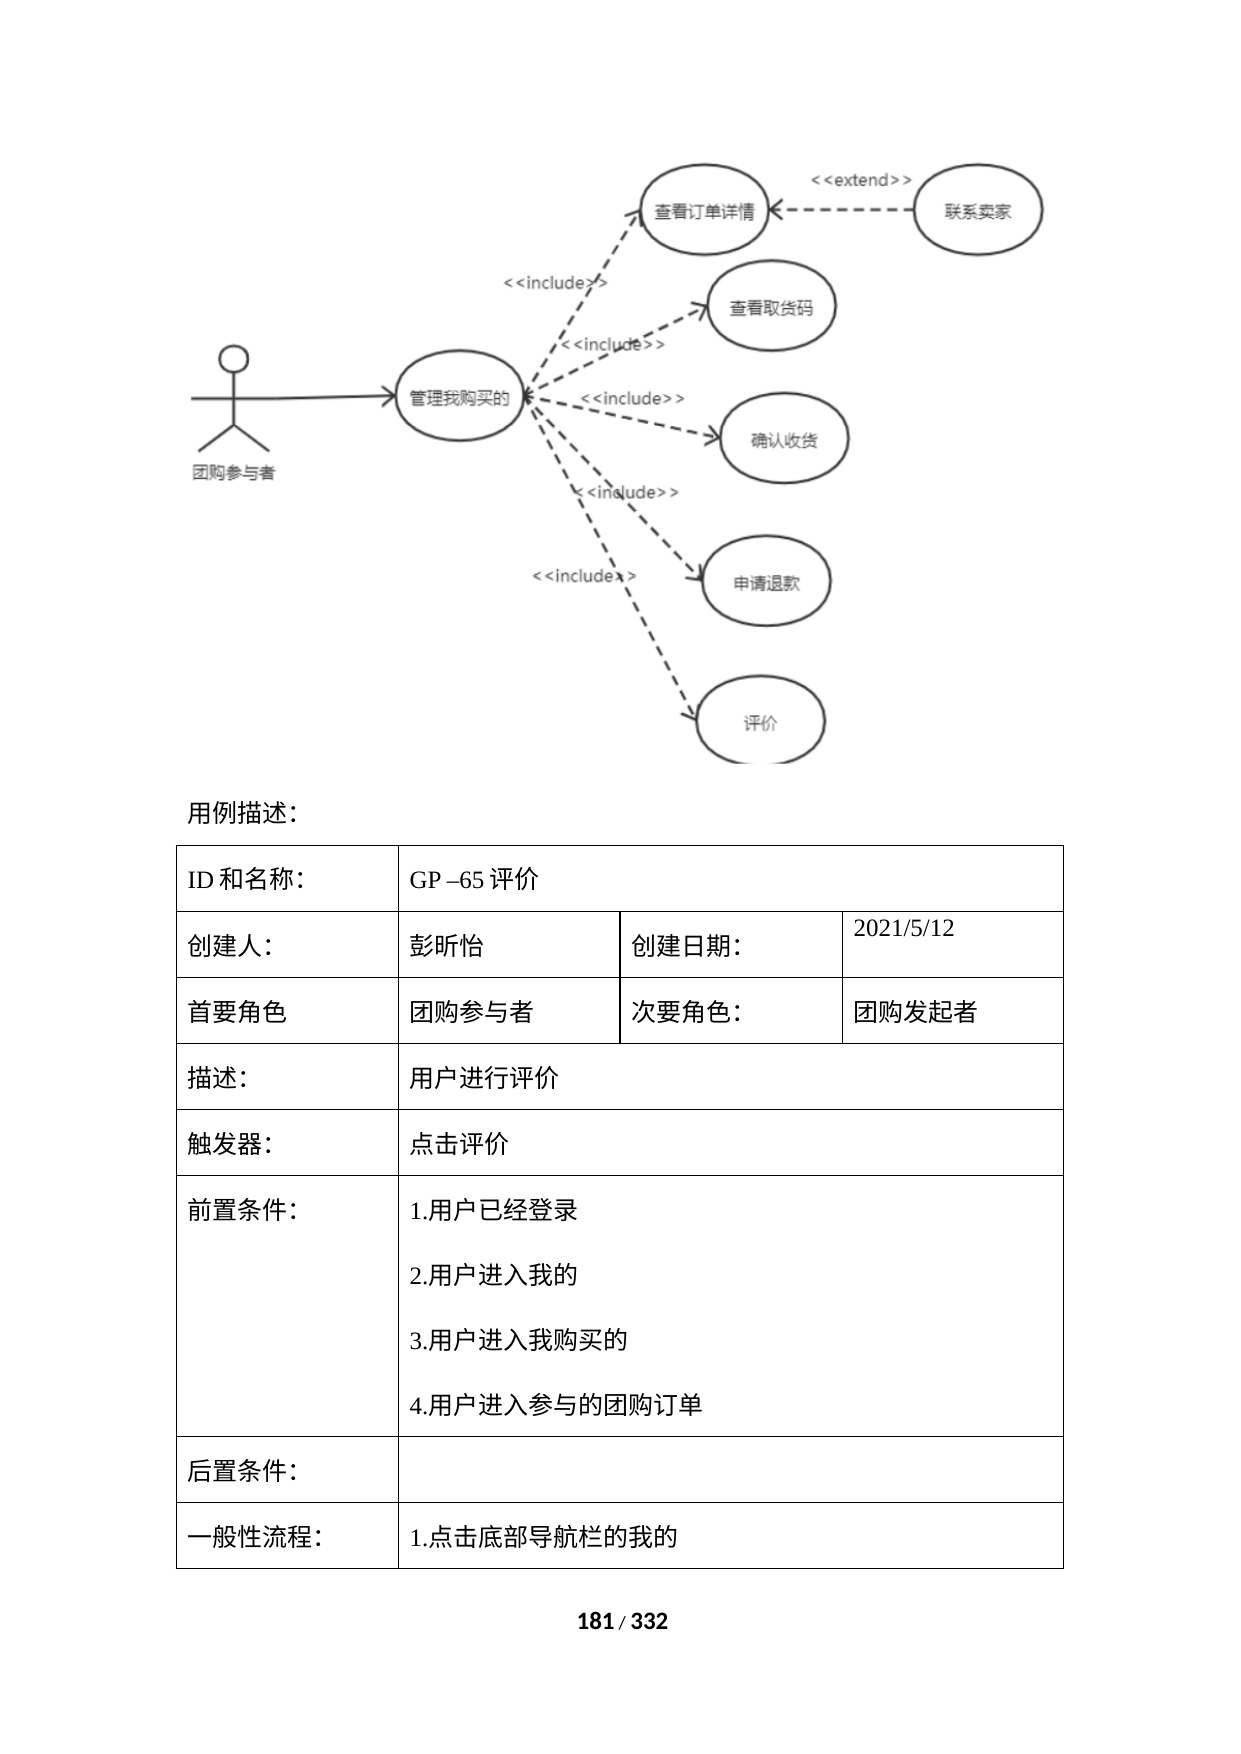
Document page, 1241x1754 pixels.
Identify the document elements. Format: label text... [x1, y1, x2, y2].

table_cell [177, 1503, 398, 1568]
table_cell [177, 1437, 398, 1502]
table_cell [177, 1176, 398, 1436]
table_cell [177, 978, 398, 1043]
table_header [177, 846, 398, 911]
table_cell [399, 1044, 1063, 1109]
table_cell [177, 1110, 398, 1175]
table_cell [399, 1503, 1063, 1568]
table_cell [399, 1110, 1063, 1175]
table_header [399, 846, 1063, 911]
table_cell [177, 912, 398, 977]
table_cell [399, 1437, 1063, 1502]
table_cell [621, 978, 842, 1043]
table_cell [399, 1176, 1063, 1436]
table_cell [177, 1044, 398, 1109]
text 用例描述： [187, 779, 1053, 844]
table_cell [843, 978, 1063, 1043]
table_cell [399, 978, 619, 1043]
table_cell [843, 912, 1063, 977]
picture [187, 162, 1053, 772]
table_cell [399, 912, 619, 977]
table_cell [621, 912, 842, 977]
